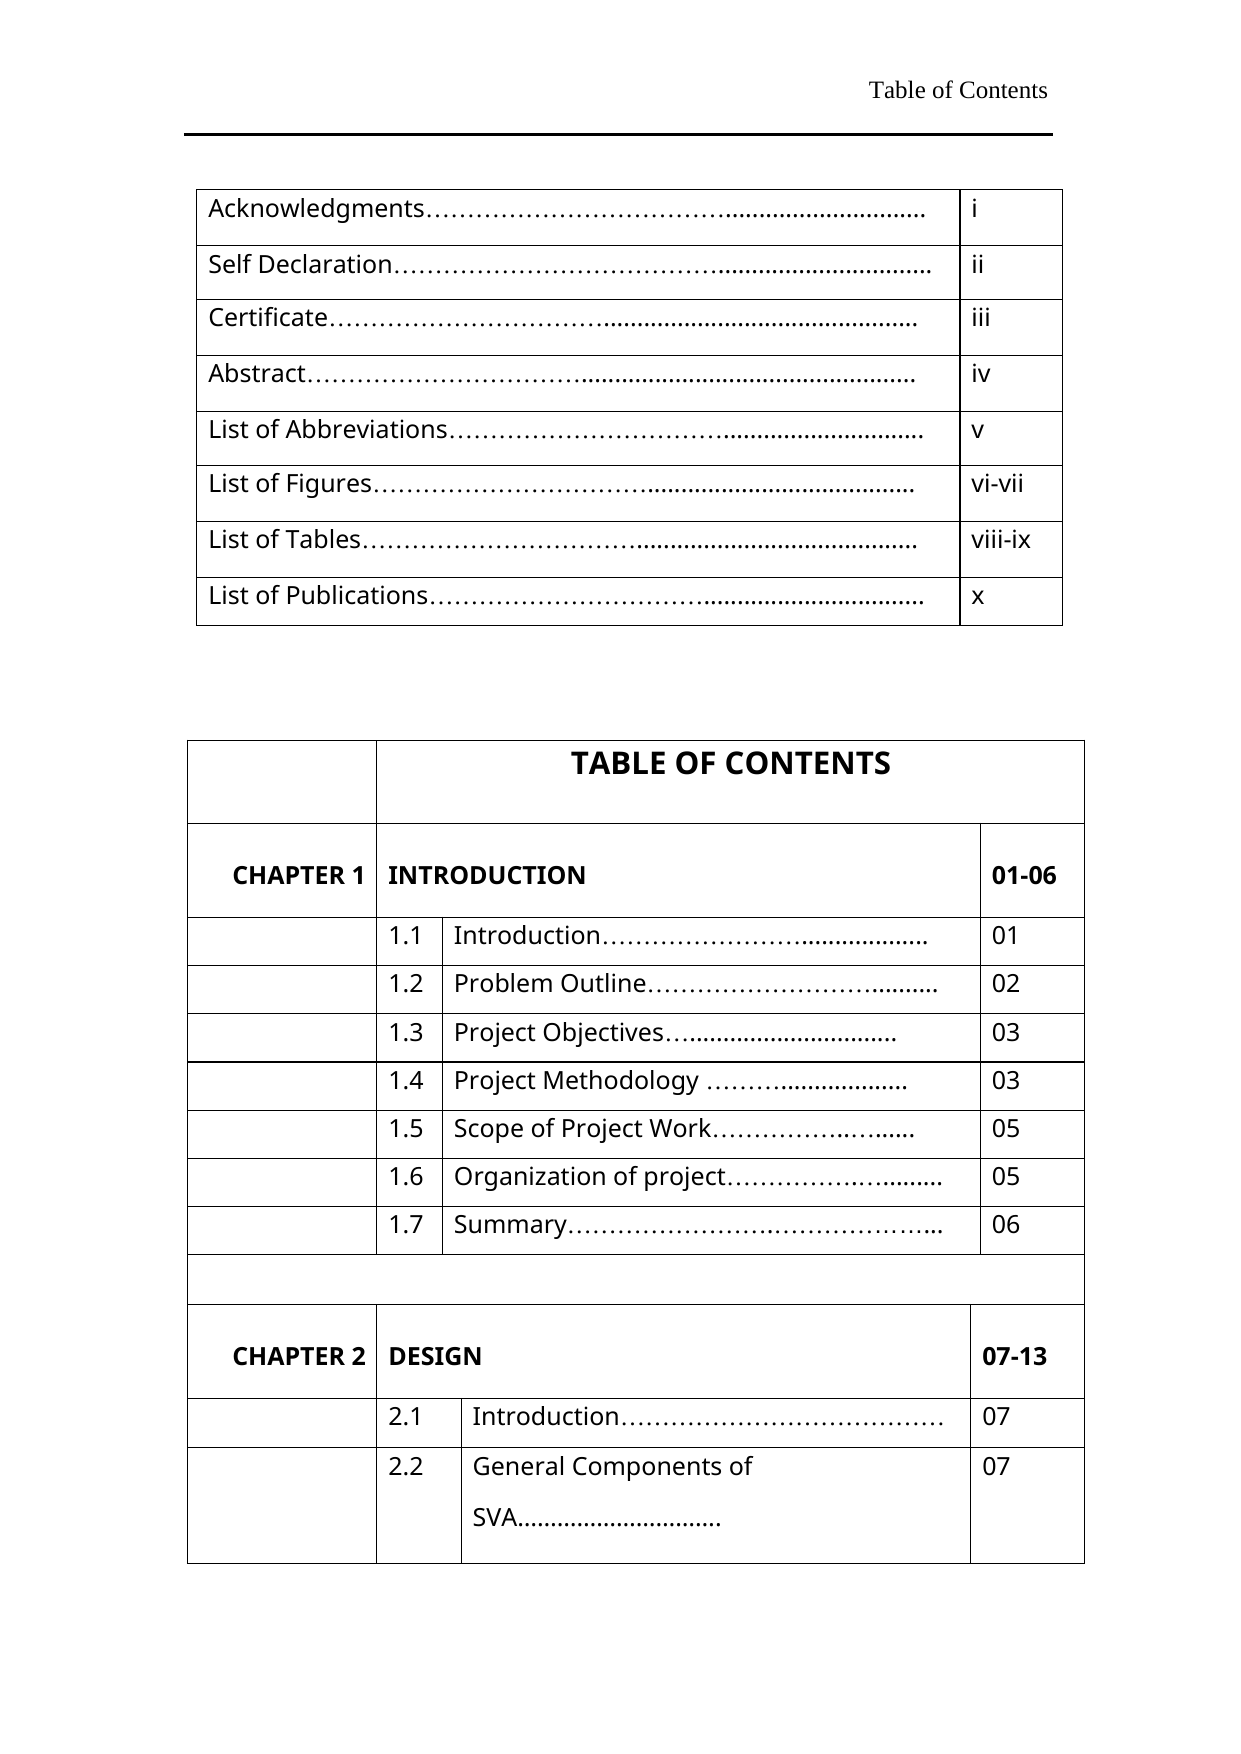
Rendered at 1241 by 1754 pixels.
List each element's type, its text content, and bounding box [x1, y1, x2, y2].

table_cell iii [961, 300, 1062, 355]
table_cell List of Figures……………………………........................................ [197, 466, 959, 521]
table_cell 02 [981, 966, 1084, 1013]
table_cell 1.2 [377, 966, 442, 1013]
table_cell 05 [981, 1111, 1084, 1158]
table_cell DESIGN [377, 1305, 970, 1398]
table_cell [188, 1207, 376, 1254]
table_cell v [961, 412, 1062, 464]
table_cell 1.7 [377, 1207, 442, 1254]
table_cell Self Declaration…………………………………................................ [197, 246, 959, 299]
table_cell 07 [971, 1399, 1084, 1447]
table_cell Project Objectives…............................... [443, 1014, 980, 1061]
table_cell [188, 966, 376, 1013]
table_cell List of Publications……………………………................................. [197, 578, 959, 625]
table_cell List of Abbreviations…………………………….............................. [197, 412, 959, 464]
table_cell 1.4 [377, 1063, 442, 1109]
table_cell Summary…………………….………………... [443, 1207, 980, 1254]
table_cell 01 [981, 918, 1084, 965]
table_cell viii-ix [961, 522, 1062, 577]
table_header i [961, 190, 1062, 245]
table_cell 1.5 [377, 1111, 442, 1158]
table_cell [188, 1014, 376, 1061]
table_cell 2.1 [377, 1399, 461, 1447]
table_cell 05 [981, 1159, 1084, 1206]
table_cell x [961, 578, 1062, 625]
table_cell [188, 918, 376, 965]
table_cell Project Methodology ………................... [443, 1063, 980, 1109]
table_cell List of Tables…………………………….......................................... [197, 522, 959, 577]
table_cell 01-06 [981, 824, 1084, 917]
table_cell 03 [981, 1014, 1084, 1061]
table_cell Organization of project…………….…......... [443, 1159, 980, 1206]
table_cell [188, 1063, 376, 1109]
table_header TABLE OF CONTENTS [377, 741, 1084, 822]
table_cell [188, 1255, 1084, 1304]
table_cell Scope of Project Work……………..…...... [443, 1111, 980, 1158]
table_cell [188, 1399, 376, 1447]
table_cell Introduction……………………................... [443, 918, 980, 965]
table_header [188, 741, 376, 822]
table_cell 03 [981, 1063, 1084, 1109]
table_cell Introduction………………………………… [462, 1399, 970, 1447]
table_cell [188, 1448, 376, 1563]
table_cell INTRODUCTION [377, 824, 980, 917]
table_cell 1.1 [377, 918, 442, 965]
table_cell 2.2 [377, 1448, 461, 1563]
table_cell ii [961, 246, 1062, 299]
table_cell vi-vii [961, 466, 1062, 521]
table_cell General Components of SVA…………………………. [462, 1448, 970, 1563]
table_cell iv [961, 356, 1062, 411]
table_cell 07 [971, 1448, 1084, 1563]
table_cell CHAPTER 2 [188, 1305, 376, 1398]
table_cell Abstract…………………………….................................................. [197, 356, 959, 411]
table_cell 1.3 [377, 1014, 442, 1061]
table_cell CHAPTER 1 [188, 824, 376, 917]
table_cell [188, 1159, 376, 1206]
table_cell 07-13 [971, 1305, 1084, 1398]
table_cell 06 [981, 1207, 1084, 1254]
table_cell 1.6 [377, 1159, 442, 1206]
table_cell Certificate……………………………............................................... [197, 300, 959, 355]
table_cell [188, 1111, 376, 1158]
table_cell Problem Outline……………………….......... [443, 966, 980, 1013]
table_header Acknowledgments……………………………….............................. [197, 190, 959, 245]
